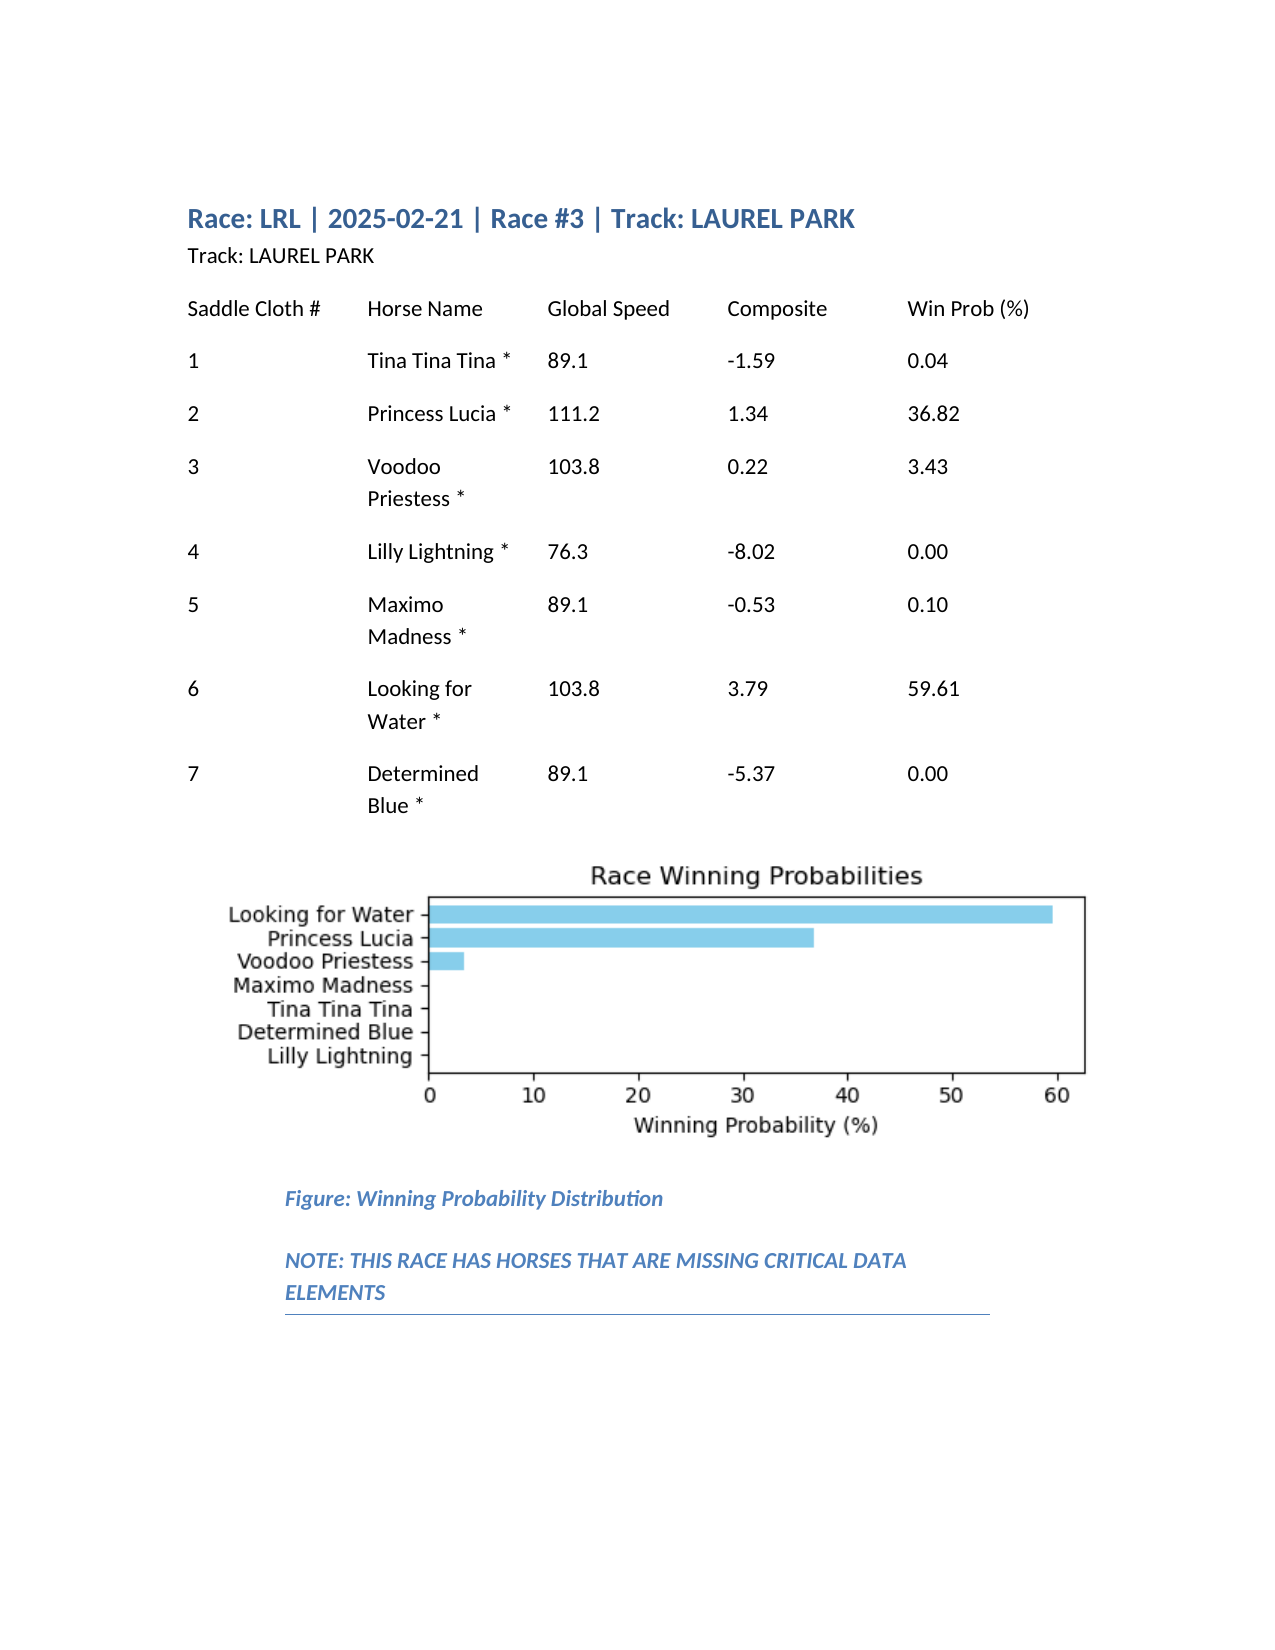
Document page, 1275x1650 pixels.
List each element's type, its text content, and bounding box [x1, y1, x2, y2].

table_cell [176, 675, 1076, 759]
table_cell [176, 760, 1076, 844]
picture [206, 844, 1107, 1160]
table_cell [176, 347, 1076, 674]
text NOTE: THIS RACE HAS HORSES THAT ARE MISSING CRITICAL DATA ELEMENTS [285, 1246, 990, 1314]
text Track: LAUREL PARK [187, 241, 1087, 269]
subtitle Race: LRL | 2025-02-21 | Race #3 | Track: LAUREL PARK [187, 200, 1087, 236]
text Figure: Winning Probability Distribution [285, 1184, 990, 1212]
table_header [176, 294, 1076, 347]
